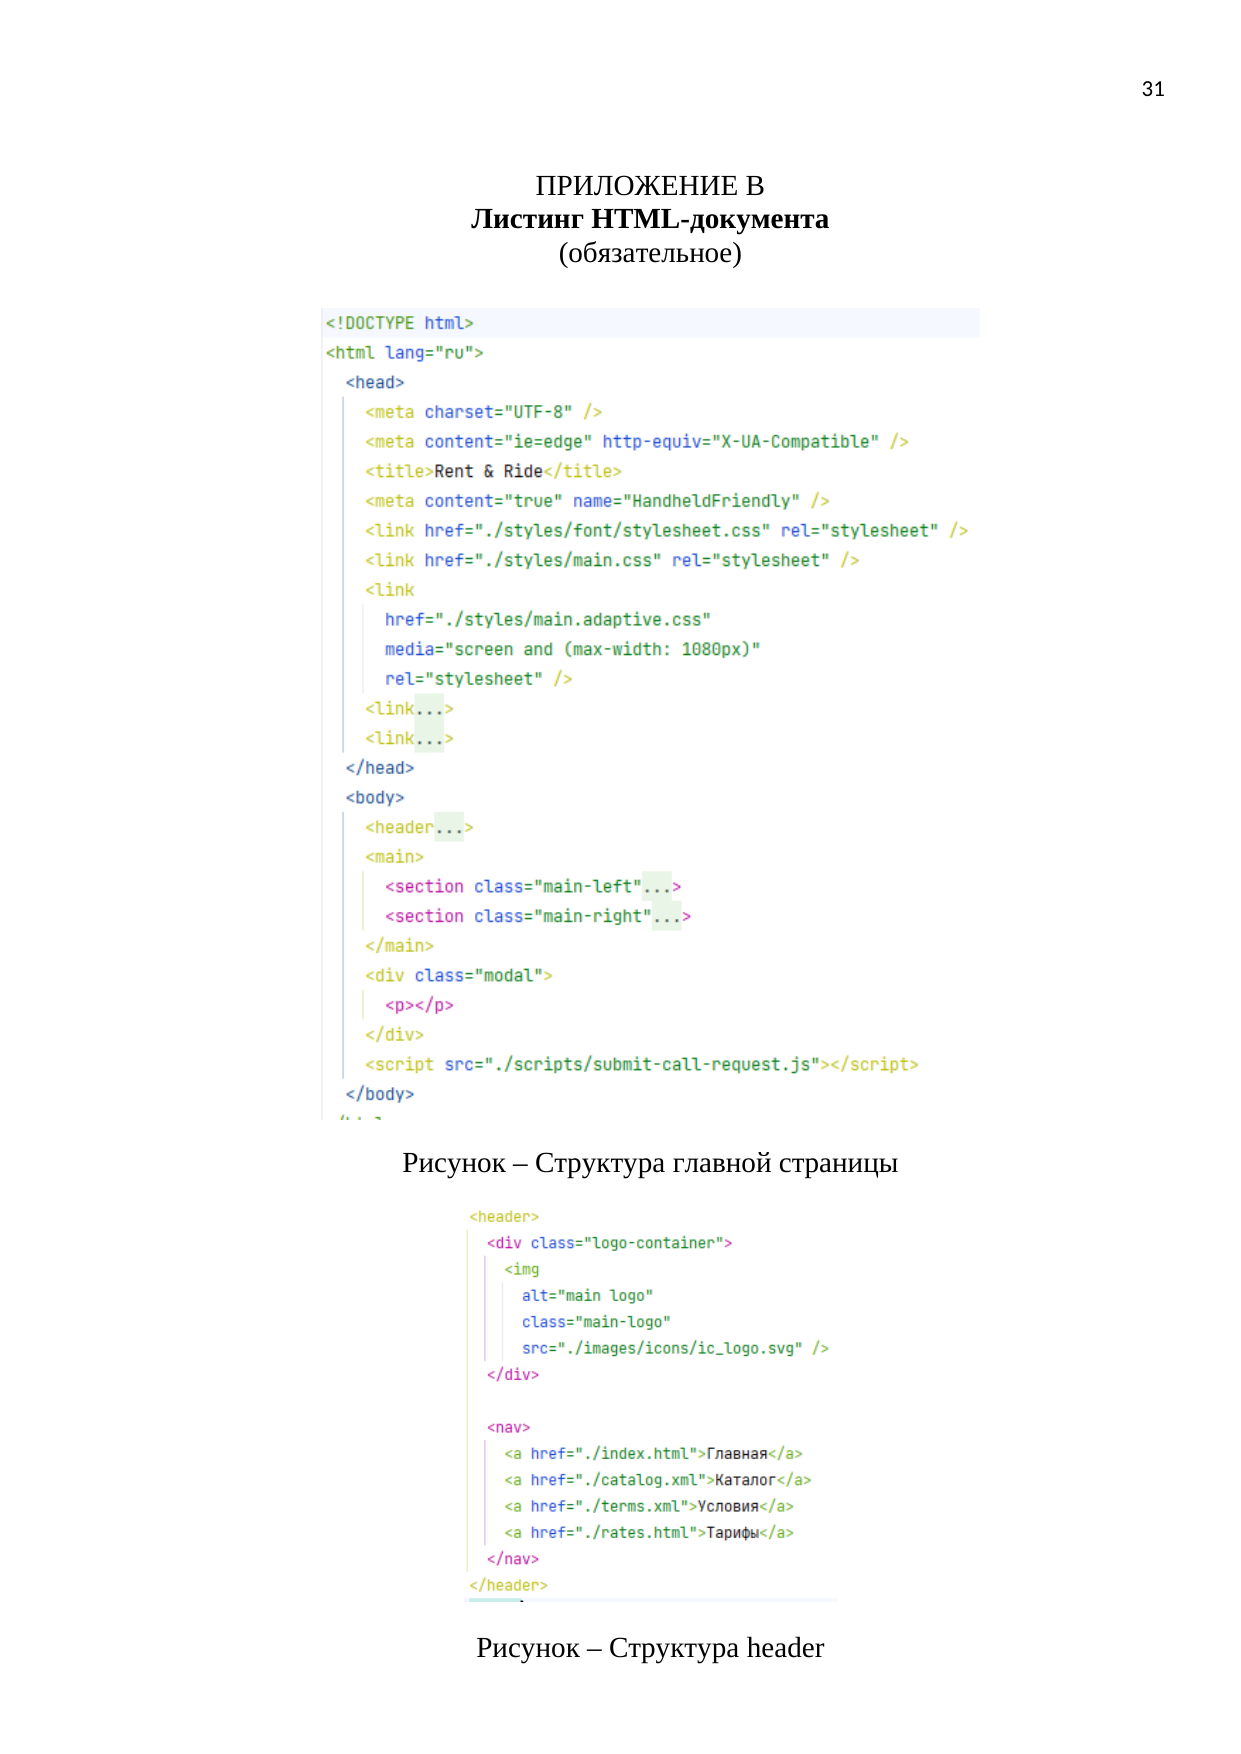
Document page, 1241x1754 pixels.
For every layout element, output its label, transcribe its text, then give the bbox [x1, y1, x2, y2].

picture [320, 308, 980, 1120]
picture [463, 1207, 838, 1602]
text ПРИЛОЖЕНИЕ В Листинг HTML-документа [136, 168, 1164, 235]
text Рисунок – Структура главной страницы [136, 1145, 1164, 1178]
text (обязательное) [136, 235, 1164, 269]
text Рисунок – Структура header [136, 1631, 1164, 1664]
